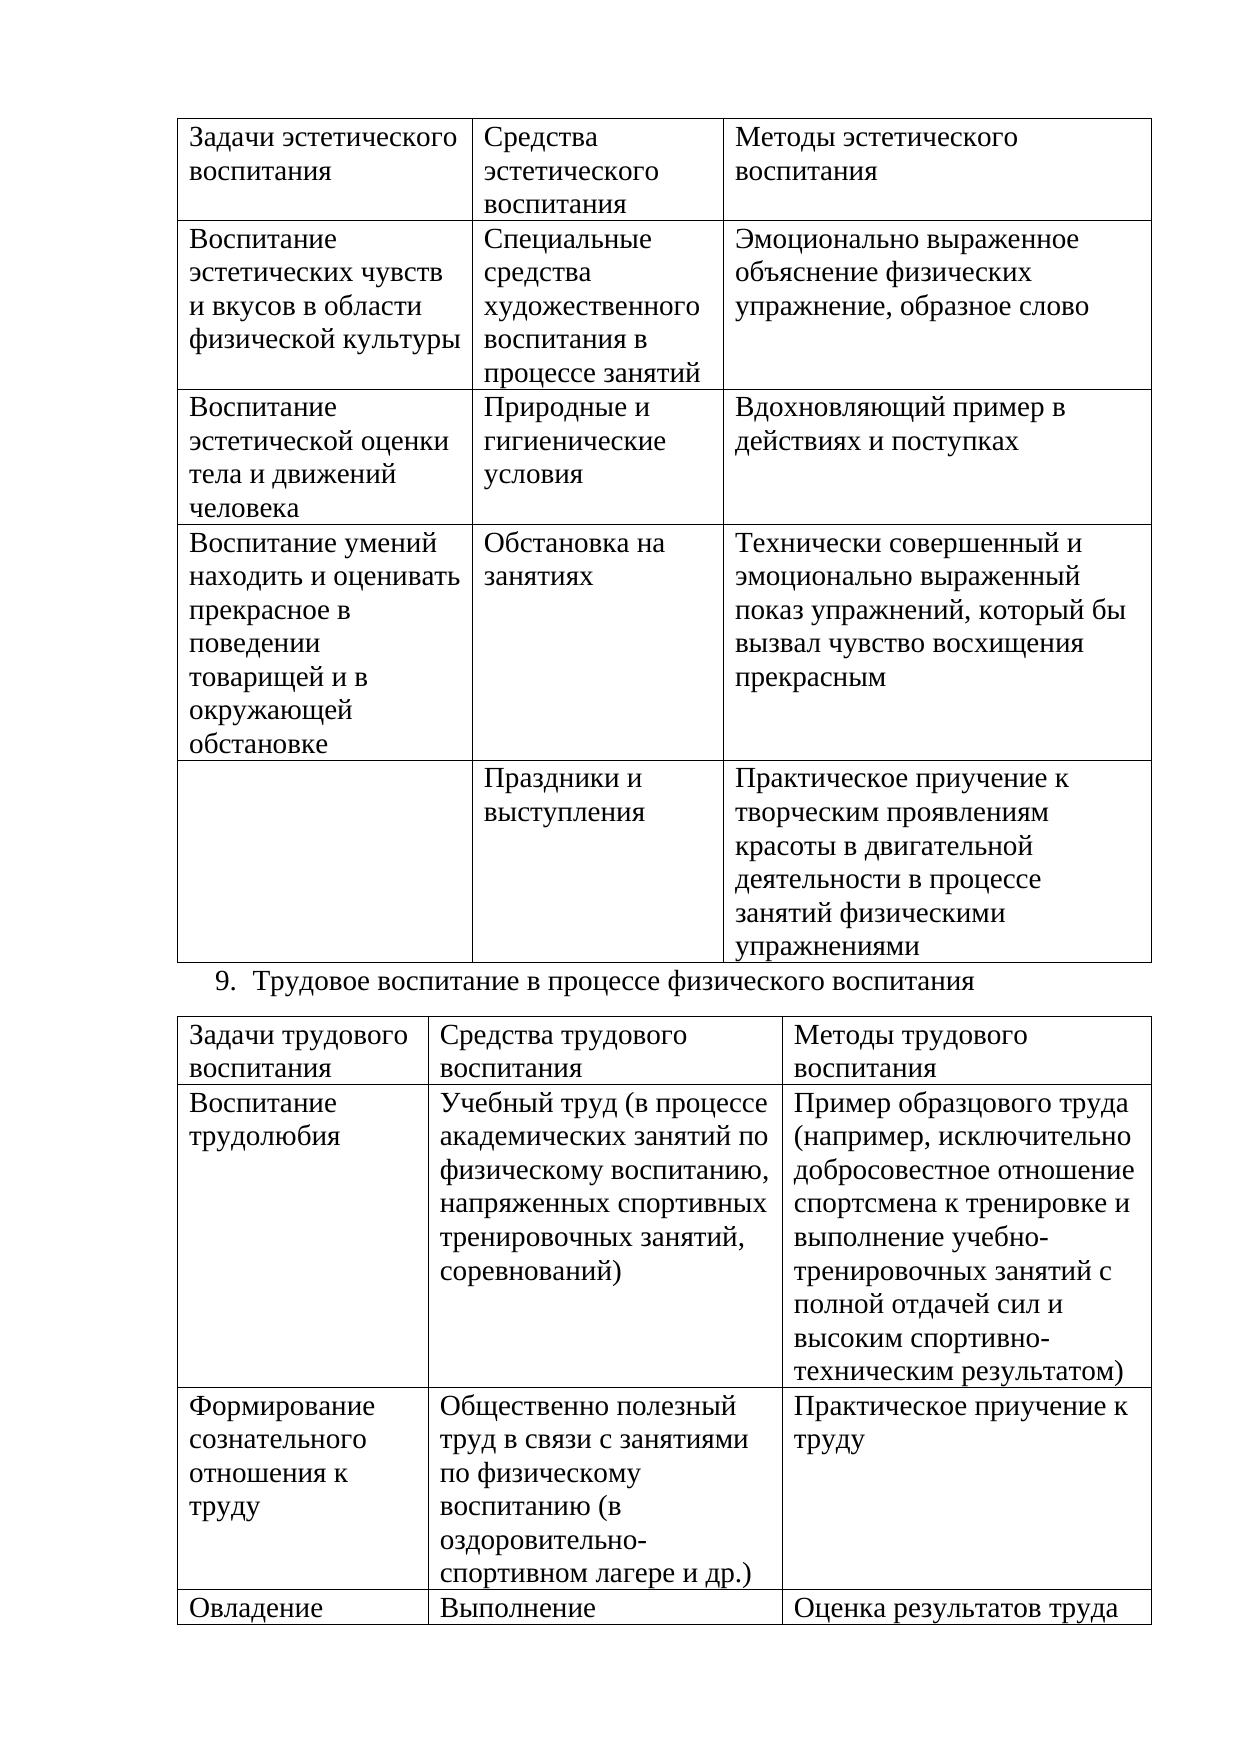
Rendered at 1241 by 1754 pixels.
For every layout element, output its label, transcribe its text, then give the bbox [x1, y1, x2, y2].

table_header Задачи трудового воспитания [178, 1017, 428, 1084]
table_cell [783, 1590, 1151, 1624]
table_header Методы эстетического воспитания [724, 119, 1151, 220]
table_cell Эмоционально выраженное объяснение физических упражнение, образное слово [724, 221, 1151, 388]
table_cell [429, 1590, 782, 1624]
table_cell Праздники и выступления [473, 761, 723, 962]
table_cell Технически совершенный и эмоционально выраженный показ упражнений, который бы вызвал чувство восхищения прекрасным [724, 525, 1151, 759]
table_cell Обстановка на занятиях [473, 525, 723, 759]
table_cell Воспитание умений находить и оценивать прекрасное в поведении товарищей и в окружающей обстановке [178, 525, 472, 759]
table_header Задачи эстетического воспитания [178, 119, 472, 220]
table_cell Общественно полезный труд в связи с занятиями по физическому воспитанию (в оздоровительно-спортивном лагере и др.) [429, 1388, 782, 1589]
table_cell Пример образцового труда (например, исключительно добросовестное отношение спортсмена к тренировке и выполнение учебно-тренировочных занятий с полной отдачей сил и высоким спортивно-техническим результатом) [783, 1085, 1151, 1387]
table_cell Учебный труд (в процессе академических занятий по физическому воспитанию, напряженных спортивных тренировочных занятий, соревнований) [429, 1085, 782, 1387]
table_cell Практическое приучение к творческим проявлениям красоты в двигательной деятельности в процессе занятий физическими упражнениями [724, 761, 1151, 962]
table_cell [178, 761, 472, 962]
table_header Средства трудового воспитания [429, 1017, 782, 1084]
table_header Методы трудового воспитания [783, 1017, 1151, 1084]
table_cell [178, 1590, 428, 1624]
list Трудовое воспитание в процессе физического воспитания [215, 963, 1152, 996]
table_cell Вдохновляющий пример в действиях и поступках [724, 390, 1151, 524]
table_header Средства эстетического воспитания [473, 119, 723, 220]
table_cell Воспитание трудолюбия [178, 1085, 428, 1387]
table_cell Практическое приучение к труду [783, 1388, 1151, 1589]
table_cell Природные и гигиенические условия [473, 390, 723, 524]
table_cell Воспитание эстетической оценки тела и движений человека [178, 390, 472, 524]
table_cell Воспитание эстетических чувств и вкусов в области физической культуры [178, 221, 472, 388]
table_cell Специальные средства художественного воспитания в процессе занятий [473, 221, 723, 388]
table_cell Формирование сознательного отношения к труду [178, 1388, 428, 1589]
